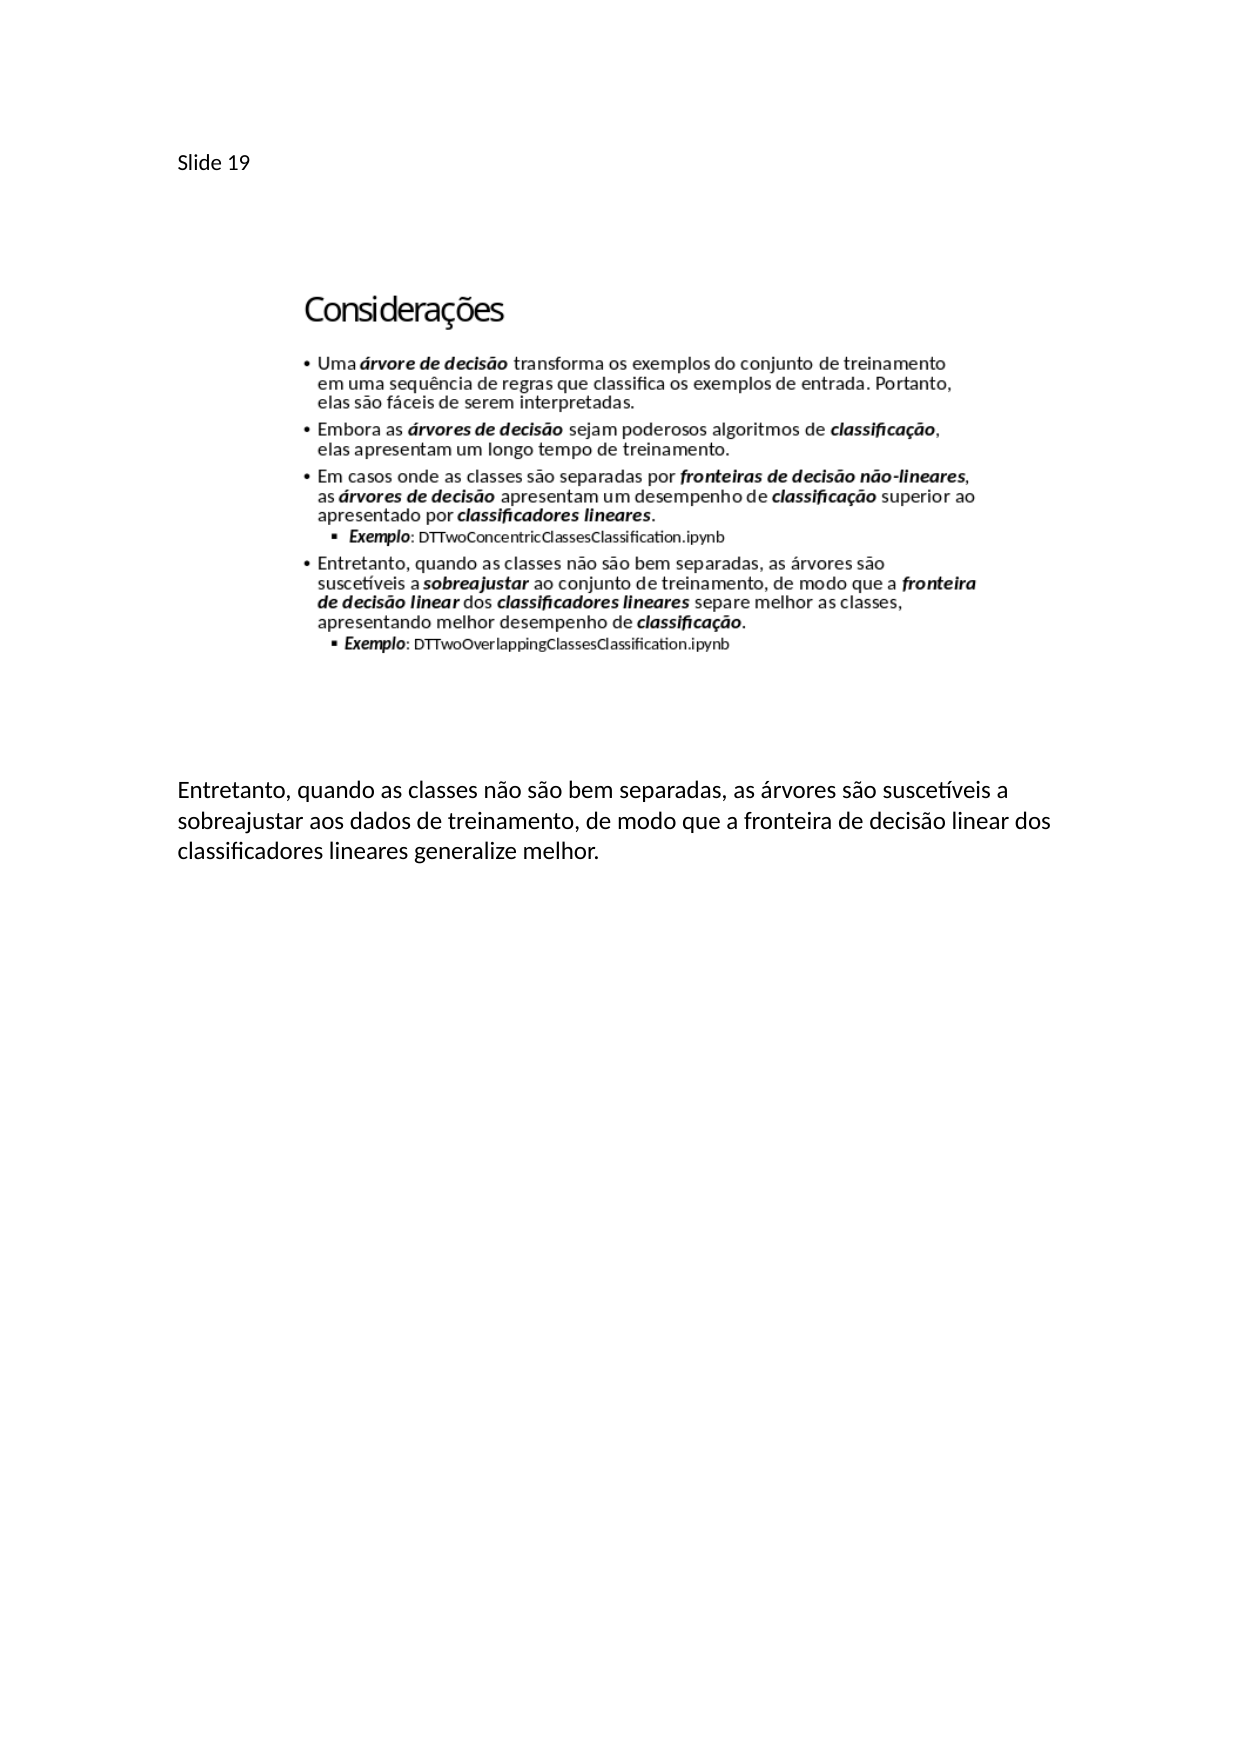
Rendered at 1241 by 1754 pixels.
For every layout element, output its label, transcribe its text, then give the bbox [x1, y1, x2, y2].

text Entretanto, quando as classes não são bem separadas, as árvores são suscetíveis a sobreajustar aos dados de treinamento, de modo que a fronteira de decisão linear dos classificadores lineares generalize melhor. [177, 774, 1063, 866]
text Slide 19 [177, 148, 1063, 176]
